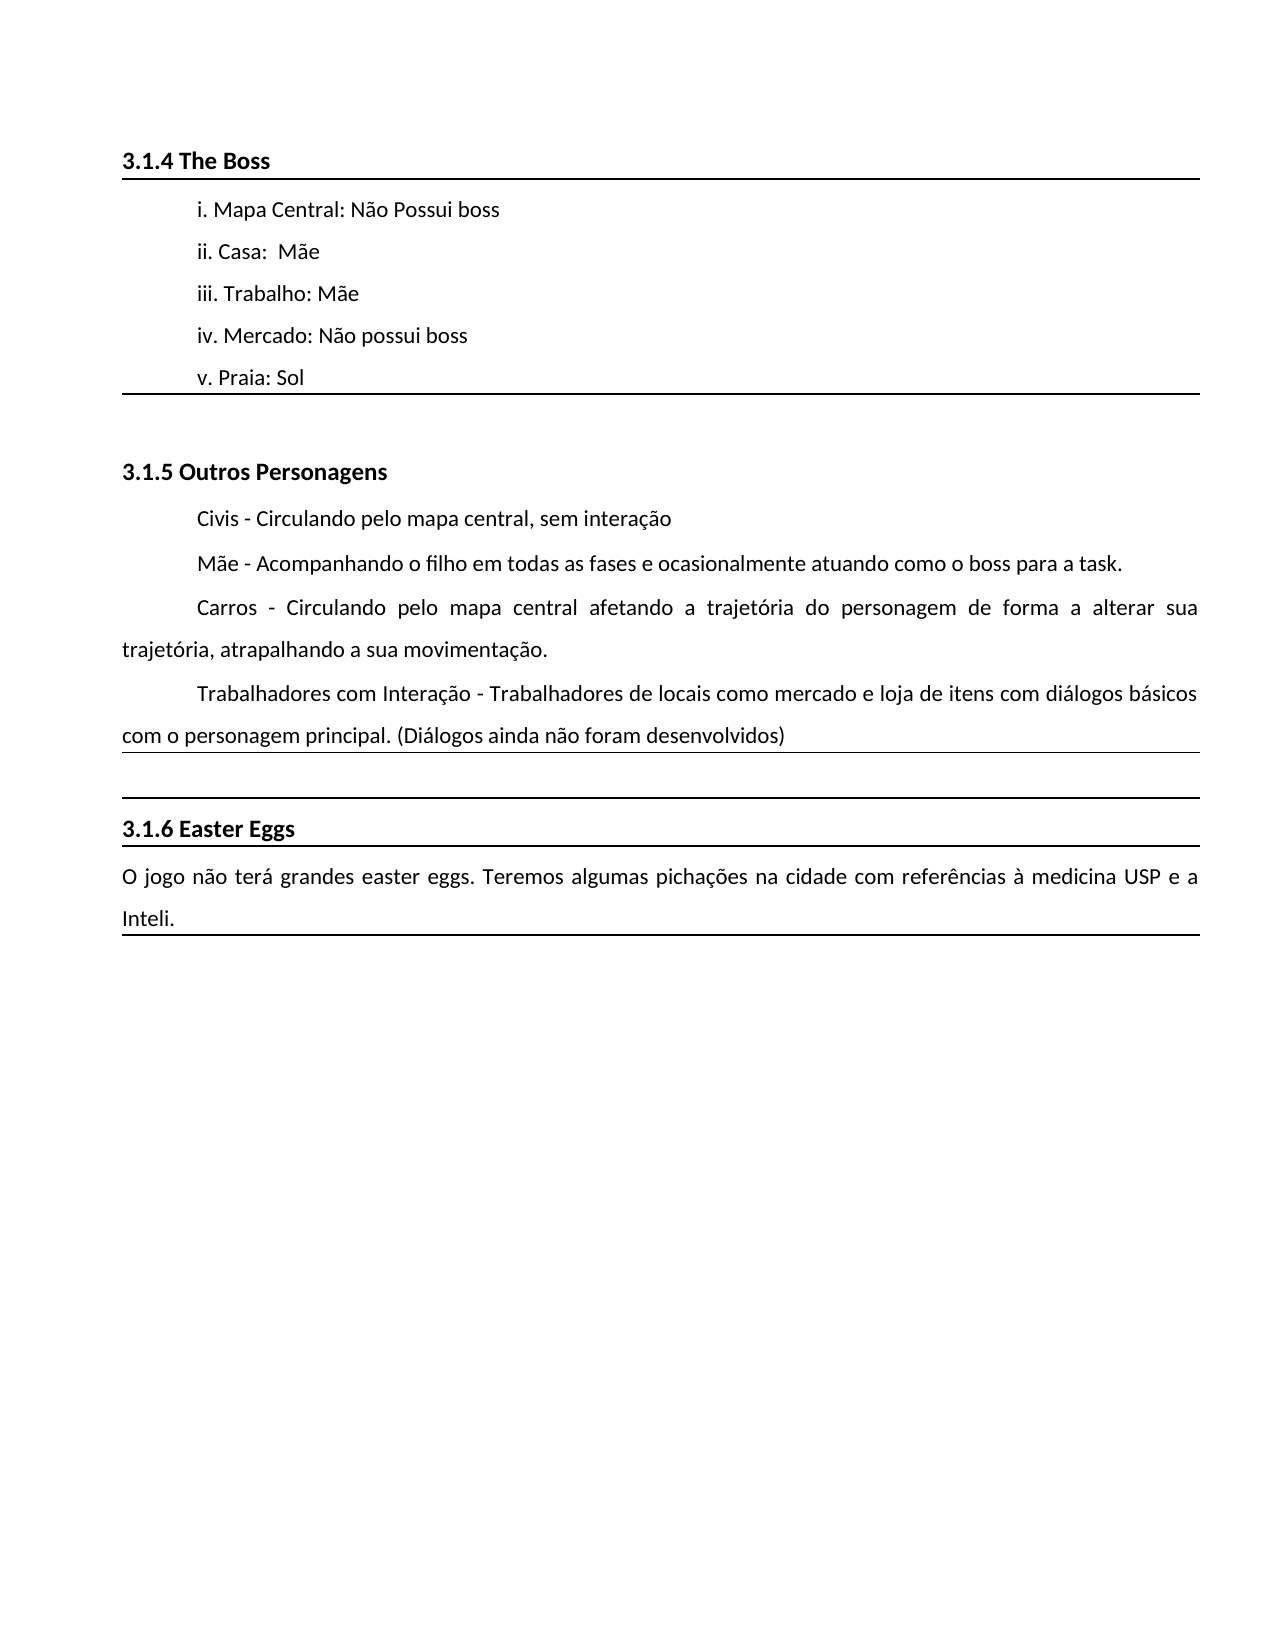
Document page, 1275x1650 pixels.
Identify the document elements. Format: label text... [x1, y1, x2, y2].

text 3.1.6 Easter Eggs [122, 813, 1200, 845]
text Civis - Circulando pelo mapa central, sem interação [122, 504, 1200, 534]
text iv. Mercado: Não possui boss [122, 321, 1200, 349]
text Trabalhadores com Interação - Trabalhadores de locais como mercado e loja de itens com diálogos básicos com o personagem principal. (Diálogos ainda não foram desenvolvidos) [122, 679, 1200, 752]
text Mãe - Acompanhando o filho em todas as fases e ocasionalmente atuando como o boss para a task. [122, 549, 1200, 579]
text 3.1.5 Outros Personagens [122, 456, 1200, 489]
text ii. Casa: Mãe [122, 237, 1200, 265]
text v. Praia: Sol [122, 363, 1200, 393]
text 3.1.4 The Boss [122, 146, 1200, 178]
text i. Mapa Central: Não Possui boss [122, 195, 1200, 223]
text iii. Trabalho: Mãe [122, 279, 1200, 307]
text Carros - Circulando pelo mapa central afetando a trajetória do personagem de forma a alterar sua trajetória, atrapalhando a sua movimentação. [122, 593, 1200, 666]
text O jogo não terá grandes easter eggs. Teremos algumas pichações na cidade com referências à medicina USP e a Inteli. [122, 862, 1200, 934]
